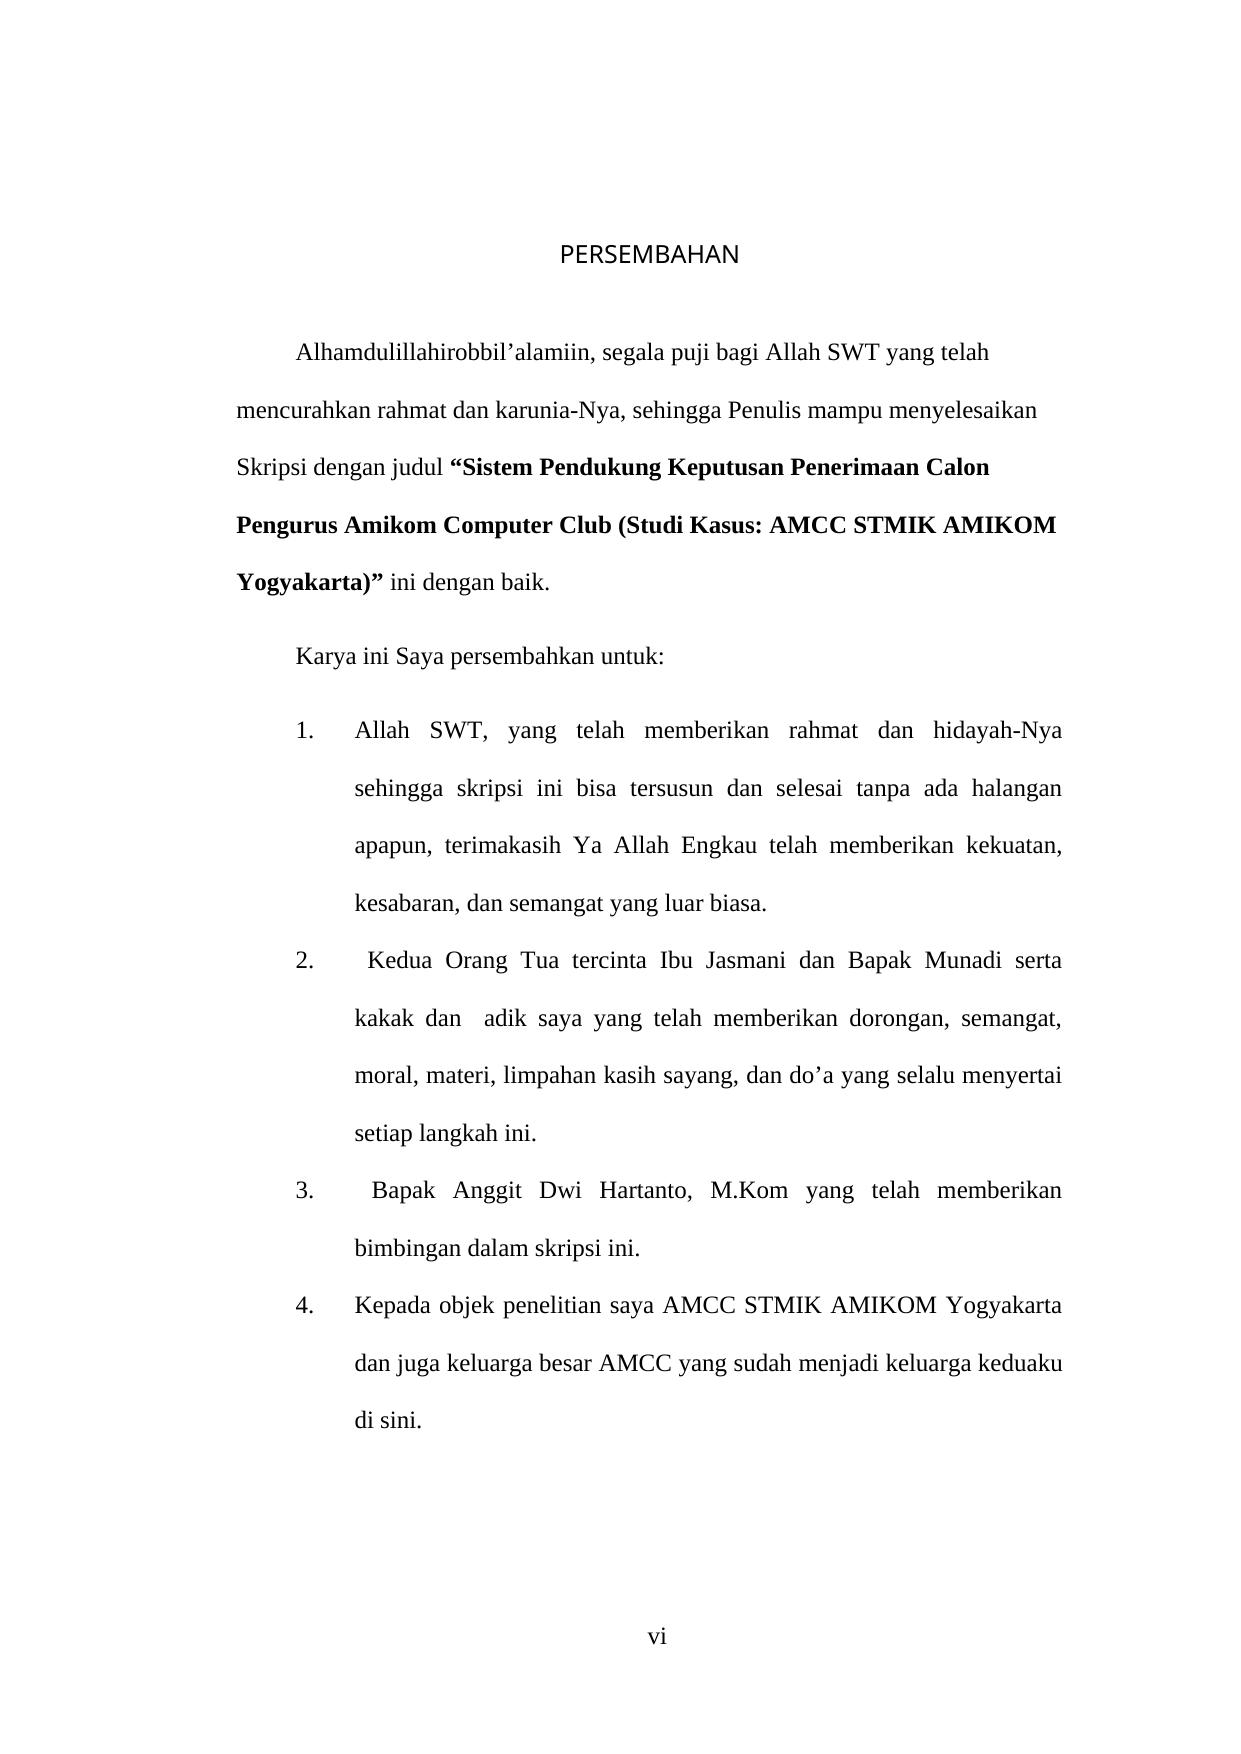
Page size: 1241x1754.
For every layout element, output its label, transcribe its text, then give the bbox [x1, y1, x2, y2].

list Bapak Anggit Dwi Hartanto, M.Kom yang telah memberikan bimbingan dalam skripsi ini. [295, 1176, 1063, 1262]
list Kedua Orang Tua tercinta Ibu Jasmani dan Bapak Munadi serta kakak dan adik saya yang telah memberikan dorongan, semangat, moral, materi, limpahan kasih sayang, dan do’a yang selalu menyertai setiap langkah ini. [295, 946, 1063, 1147]
list Allah SWT, yang telah memberikan rahmat dan hidayah-Nya sehingga skripsi ini bisa tersusun dan selesai tanpa ada halangan apapun, terimakasih Ya Allah Engkau telah memberikan kekuatan, kesabaran, dan semangat yang luar biasa. [295, 716, 1063, 917]
list Kepada objek penelitian saya AMCC STMIK AMIKOM Yogyakarta dan juga keluarga besar AMCC yang sudah menjadi keluarga keduaku di sini. [295, 1291, 1063, 1434]
text Alhamdulillahirobbil’alamiin, segala puji bagi Allah SWT yang telah mencurahkan rahmat dan karunia-Nya, sehingga Penulis mampu menyelesaikan Skripsi dengan judul “Sistem Pendukung Keputusan Penerimaan Calon Pengurus Amikom Computer Club (Studi Kasus: AMCC STMIK AMIKOM Yogyakarta)” ini dengan baik. [236, 337, 1063, 596]
subtitle PERSEMBAHAN [236, 236, 1063, 270]
text Karya ini Saya persembahkan untuk: [236, 641, 1063, 670]
